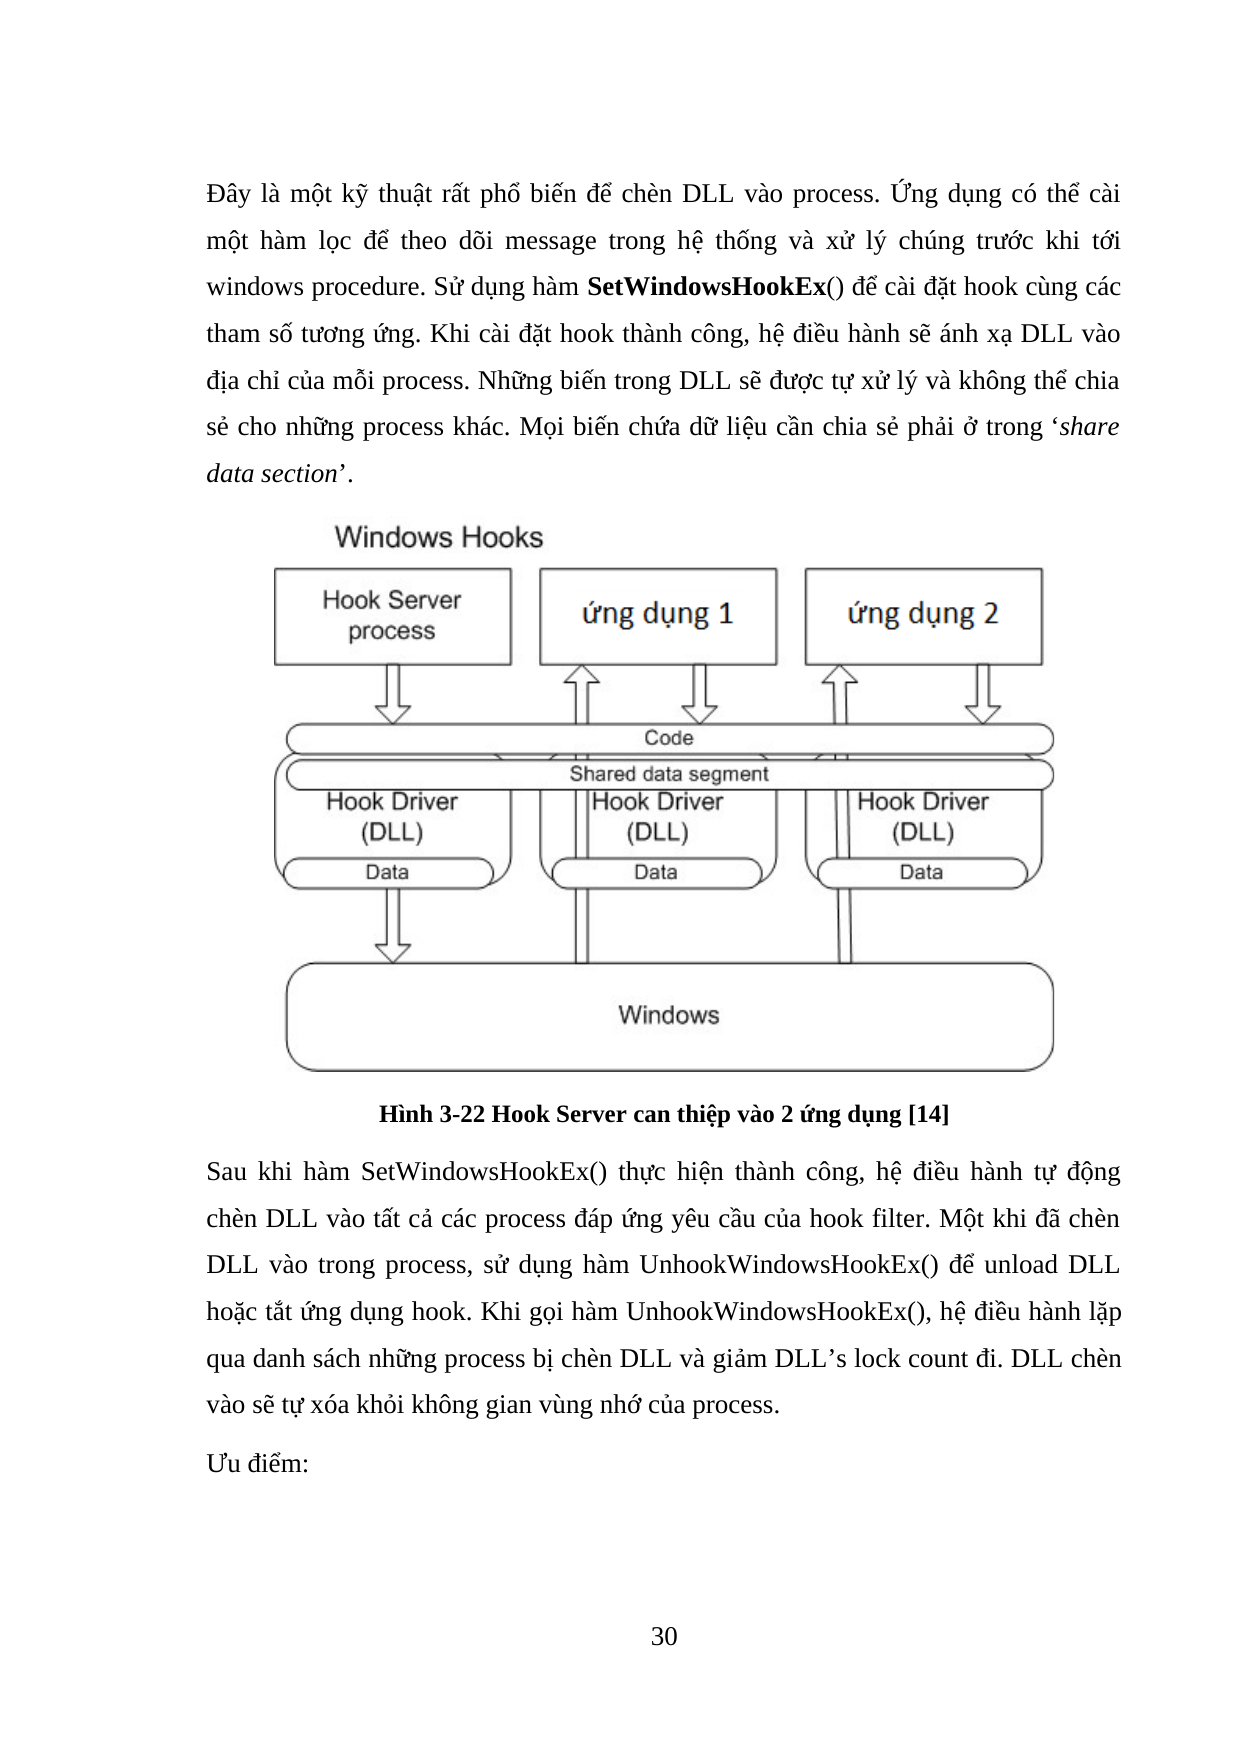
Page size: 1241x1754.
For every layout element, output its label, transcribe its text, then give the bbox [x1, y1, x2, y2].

picture [274, 516, 1055, 1072]
text Hình - Hook Server can thiệp vào 2 ứng dụng [206, 1099, 1122, 1128]
text Ưu điểm: [206, 1447, 1122, 1479]
text Sau khi hàm SetWindowsHookEx() thực hiện thành công, hệ điều hành tự động chèn DLL vào tất cả các process đáp ứng yêu cầu của hook filter. Một khi đã chèn DLL vào trong process, sử dụng hàm UnhookWindowsHookEx() để unload DLL hoặc tắt ứng dụng hook. Khi gọi hàm UnhookWindowsHookEx(), hệ điều hành lặp qua danh sách những process bị chèn DLL và giảm DLL’s lock count đi. DLL chèn vào sẽ tự xóa khỏi không gian vùng nhớ của process. [206, 1155, 1122, 1419]
text Đây là một kỹ thuật rất phổ biến để chèn DLL vào process. Ứng dụng có thể cài một hàm lọc để theo dõi message trong hệ thống và xử lý chúng trước khi tới windows procedure. Sử dụng hàm SetWindowsHookEx() để cài đặt hook cùng các tham số tương ứng. Khi cài đặt hook thành công, hệ điều hành sẽ ánh xạ DLL vào địa chỉ của mỗi process. Những biến trong DLL sẽ được tự xử lý và không thể chia sẻ cho những process khác. Mọi biến chứa dữ liệu cần chia sẻ phải ở trong ‘share data section’. [206, 177, 1122, 488]
